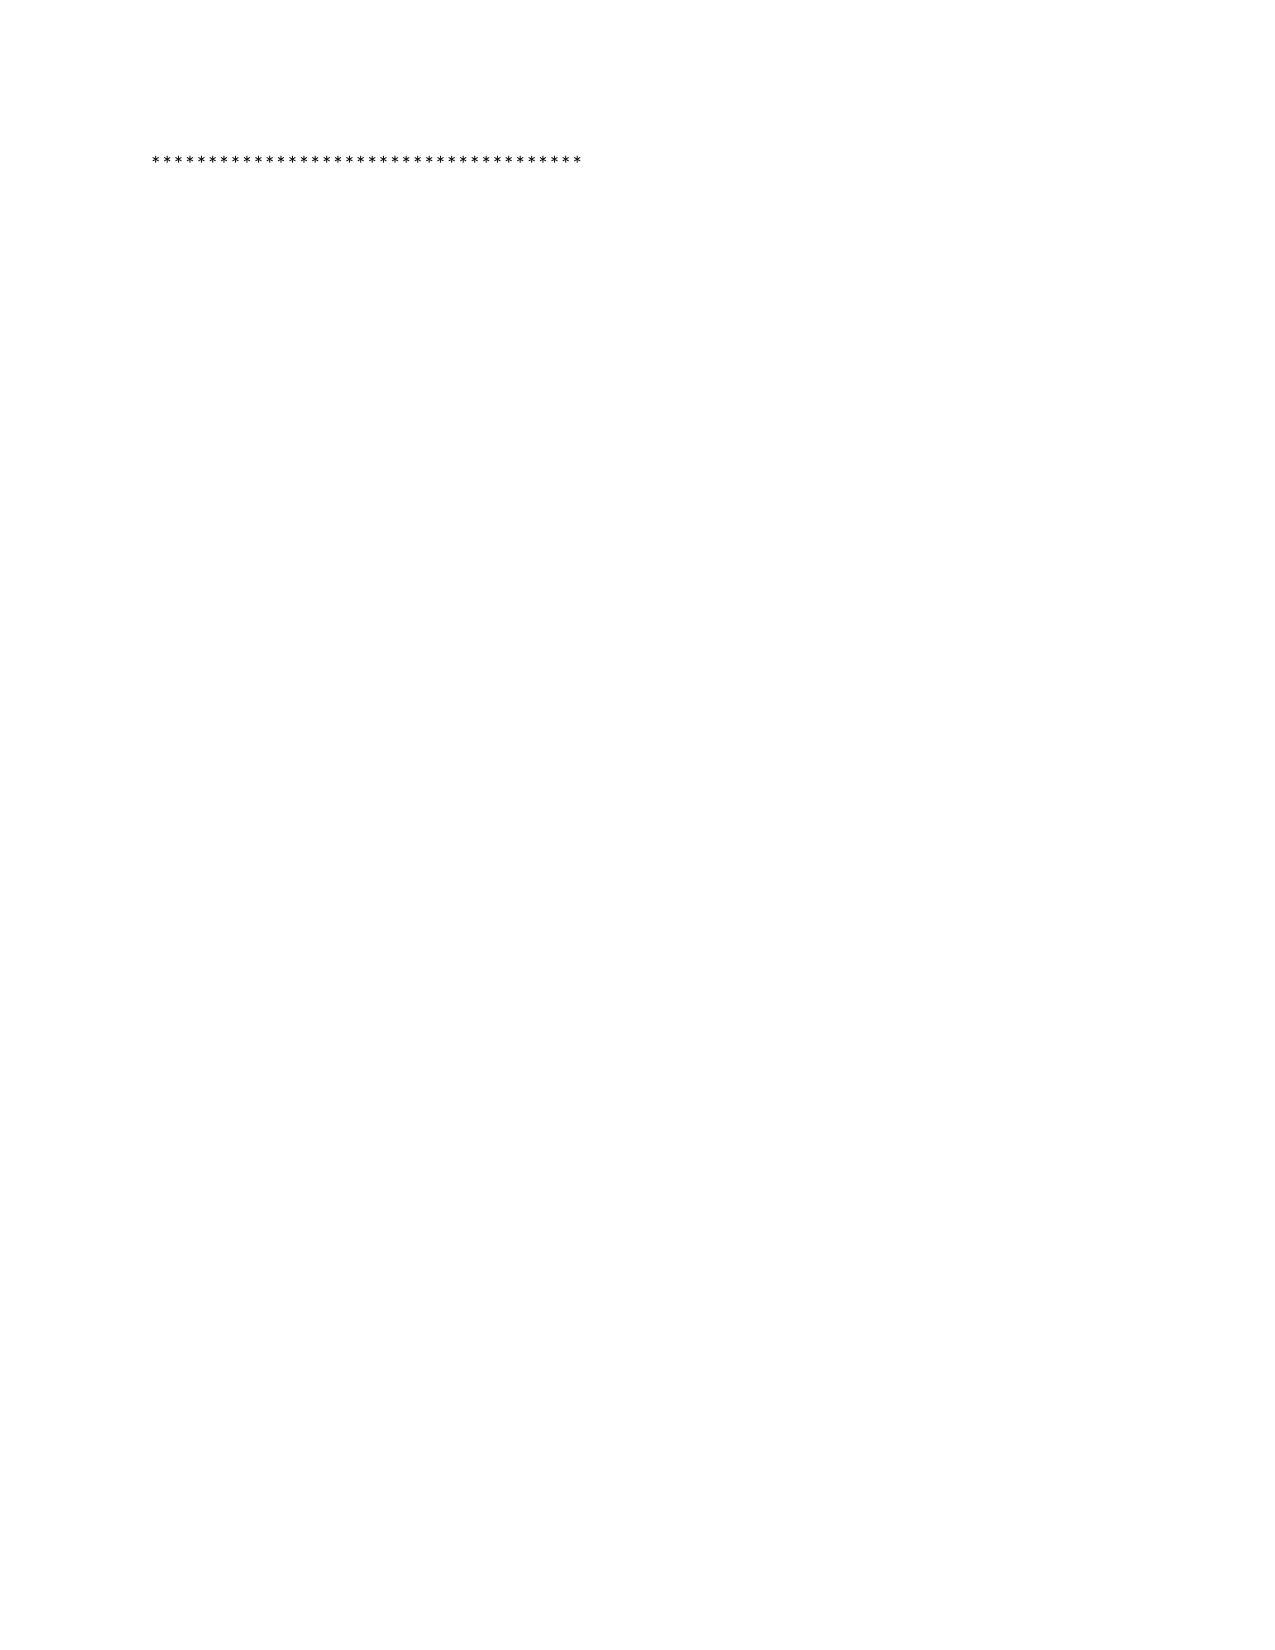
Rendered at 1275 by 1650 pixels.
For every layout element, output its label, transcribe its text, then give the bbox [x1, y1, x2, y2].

text ************************************** [150, 150, 1125, 178]
